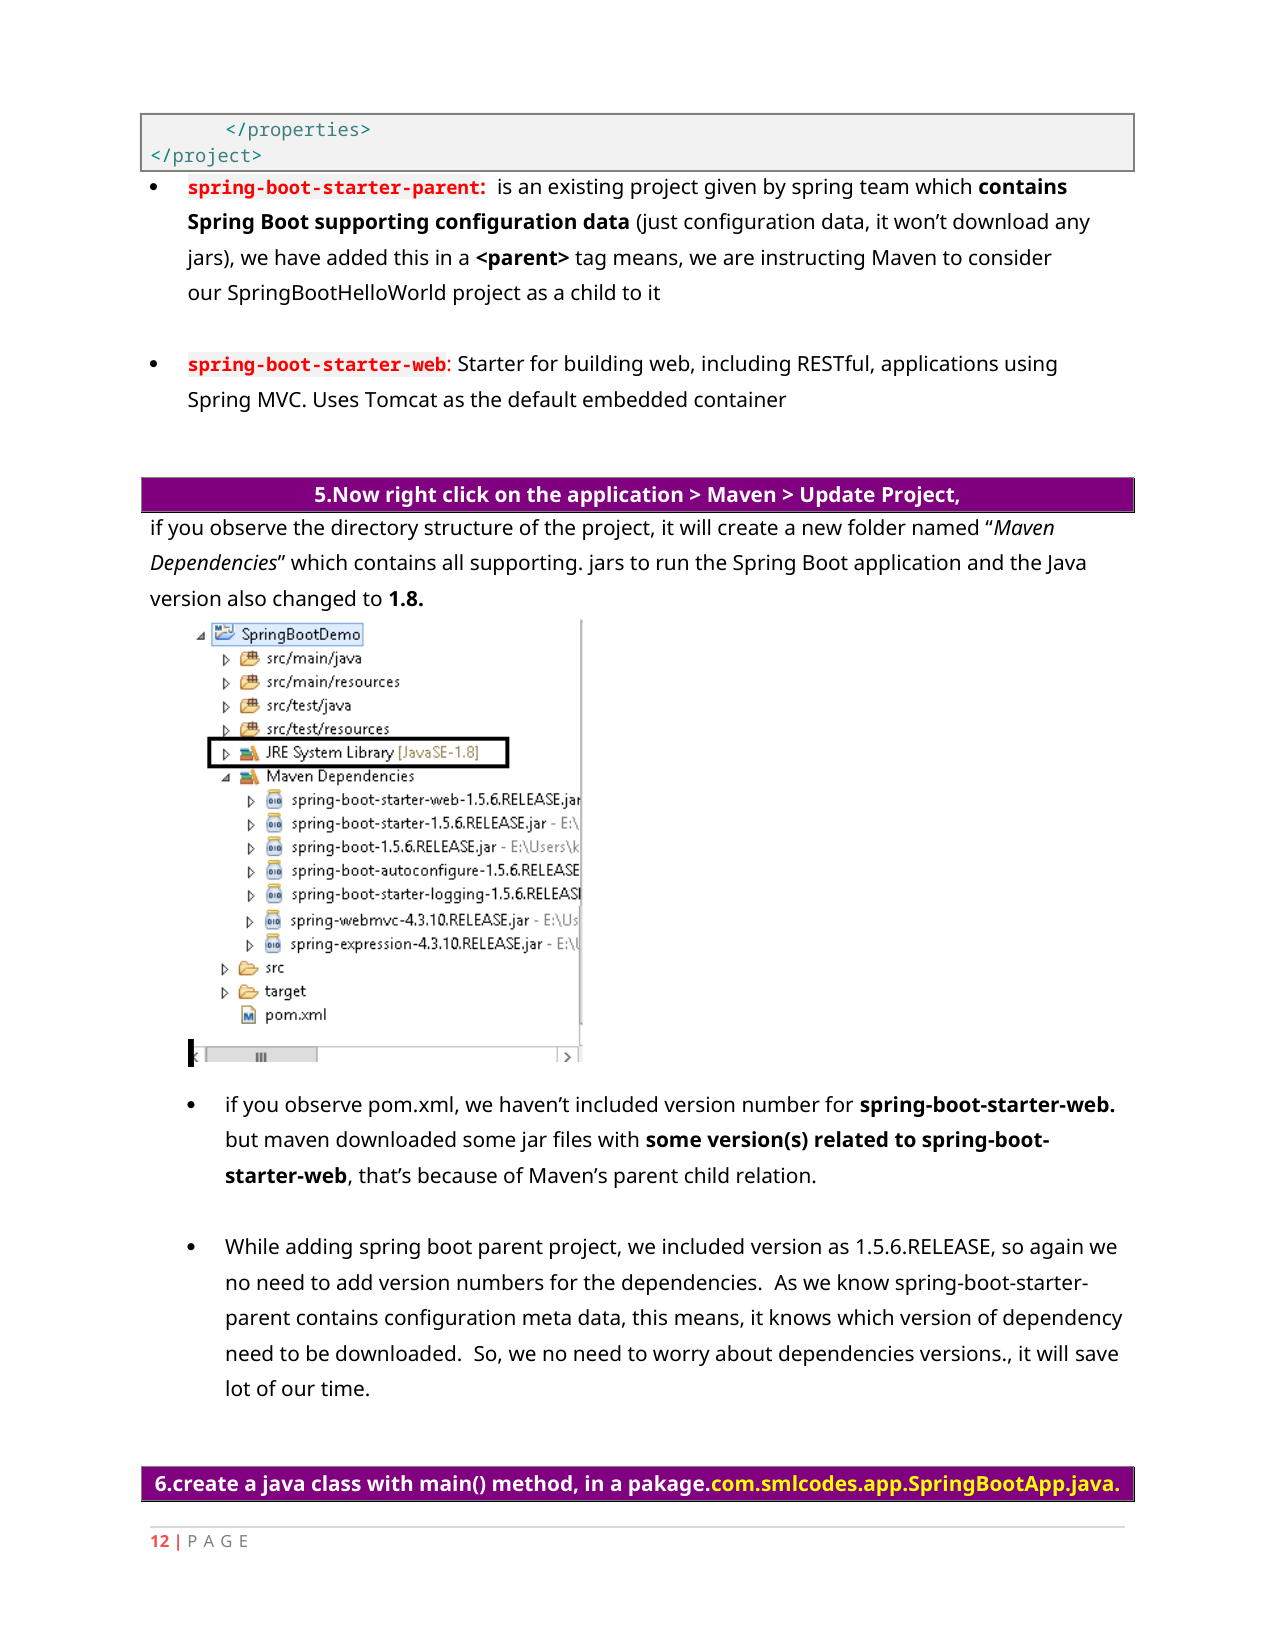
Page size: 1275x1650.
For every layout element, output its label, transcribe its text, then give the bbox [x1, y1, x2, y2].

picture [193, 619, 583, 1062]
list While adding spring boot parent project, we included version as 1.5.6.RELEASE, so again we no need to add version numbers for the dependencies. As we know spring-boot-starter-parent contains configuration meta data, this means, it knows which version of dependency need to be downloaded. So, we no need to worry about dependencies versions., it will save lot of our time. [187, 1232, 1125, 1403]
list spring-boot-starter-web: Starter for building web, including RESTful, applications using Spring MVC. Uses Tomcat as the default embedded container [150, 349, 1125, 413]
text </properties> [142, 115, 1133, 138]
text 5.Now right click on the application > Maven > Update Project, [142, 478, 1133, 511]
text </project> [142, 138, 1133, 170]
text if you observe the directory structure of the project, it will create a new folder named “Maven Dependencies” which contains all supporting. jars to run the Spring Boot application and the Java version also changed to 1.8. [150, 513, 1125, 612]
list if you observe pom.xml, we haven’t included version number for spring-boot-starter-web. but maven downloaded some jar files with some version(s) related to spring-boot-starter-web, that’s because of Maven’s parent child relation. [187, 1090, 1125, 1189]
text 6.create a java class with main() method, in a pakage.com.smlcodes.app.SpringBootApp.java. [142, 1467, 1133, 1500]
list spring-boot-starter-parent: is an existing project given by spring team which contains Spring Boot supporting configuration data (just configuration data, it won’t download any jars), we have added this in a <parent> tag means, we are instructing Maven to consider our SpringBootHelloWorld project as a child to it [150, 172, 1125, 307]
